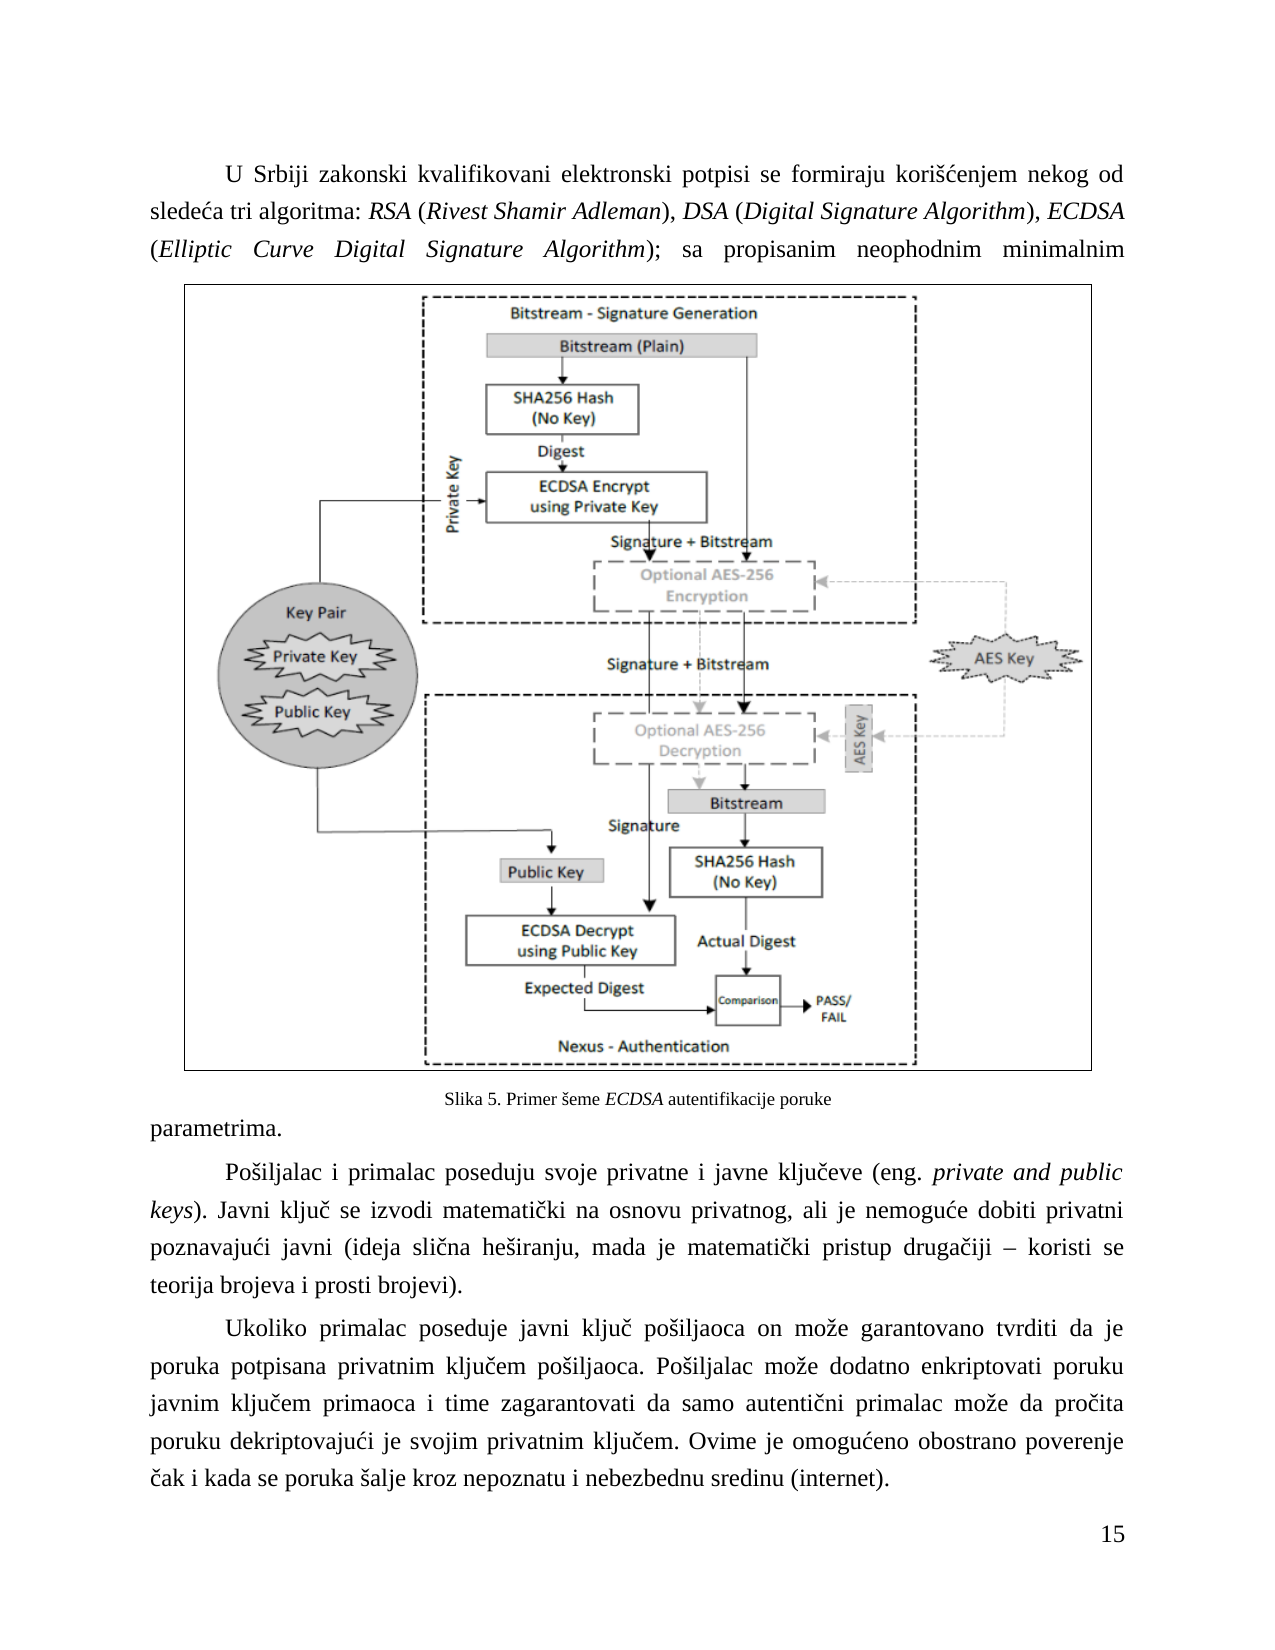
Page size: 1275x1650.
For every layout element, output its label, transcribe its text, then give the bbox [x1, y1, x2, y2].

picture [185, 285, 1091, 1070]
text Ukoliko primalac poseduje javni ključ pošiljaoca on može garantovano tvrditi da je poruka potpisana privatnim ključem pošiljaoca. Pošiljalac može dodatno enkriptovati poruku javnim ključem primaoca i time zagarantovati da samo autentični primalac može da pročita poruku dekriptovajući je svojim privatnim ključem. Ovime je omogućeno obostrano poverenje čak i kada se poruka šalje kroz nepoznatu i nebezbednu sredinu (internet). [150, 1305, 1125, 1492]
text Pošiljalac i primalac poseduju svoje privatne i javne ključeve (eng. private and public keys). Javni ključ se izvodi matematički na osnovu privatnog, ali je nemoguće dobiti privatni poznavajući javni (ideja slična heširanju, mada je matematički pristup drugačiji – koristi se teorija brojeva i prosti brojevi). [150, 1148, 1125, 1298]
